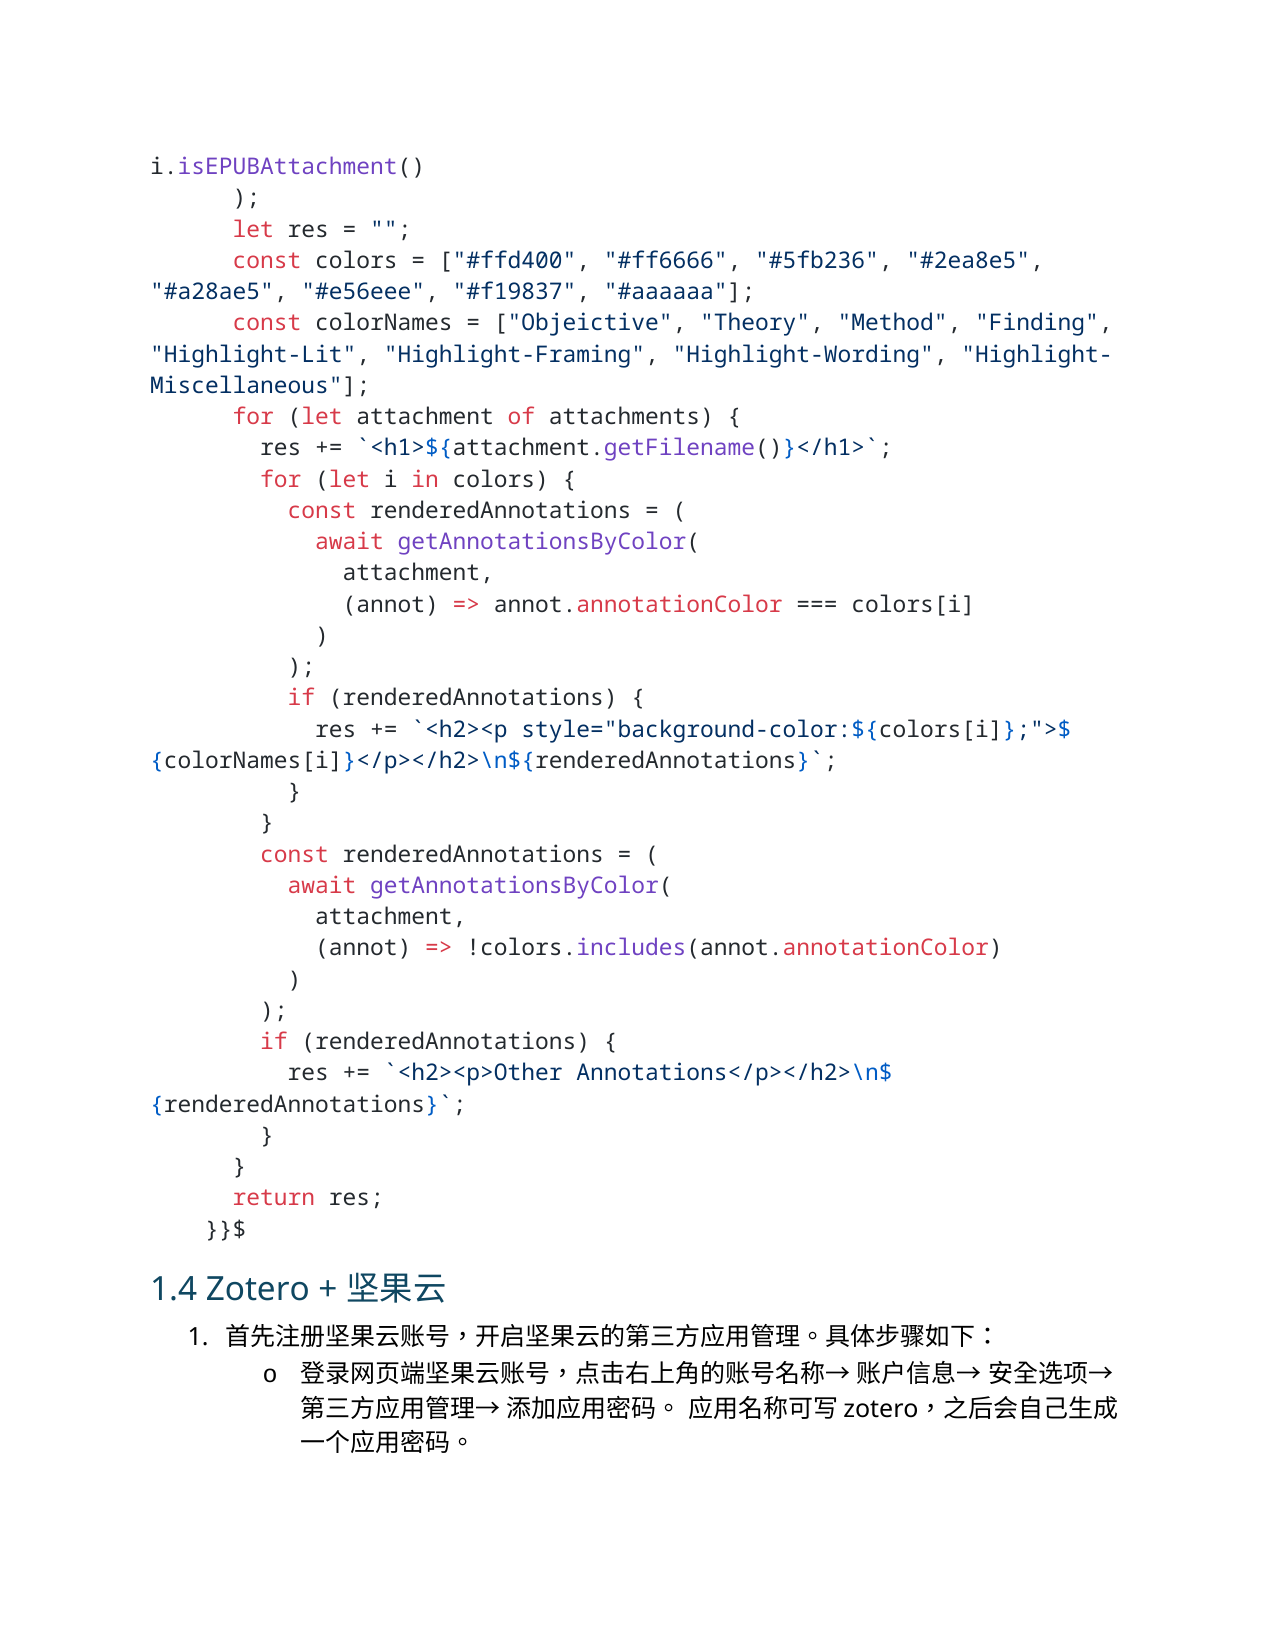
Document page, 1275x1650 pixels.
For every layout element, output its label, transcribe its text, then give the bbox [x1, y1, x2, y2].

list 首先注册坚果云账号，开启坚果云的第三方应用管理。具体步骤如下： [187, 1318, 1125, 1352]
subtitle 1.4 Zotero + 坚果云 [150, 1264, 1125, 1310]
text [150, 150, 1125, 1244]
list 登录网页端坚果云账号，点击右上角的账号名称→ 账户信息→ 安全选项→ 第三方应用管理→ 添加应用密码。 应用名称可写zotero，之后会自己生成一个应用密码。 [262, 1356, 1125, 1458]
